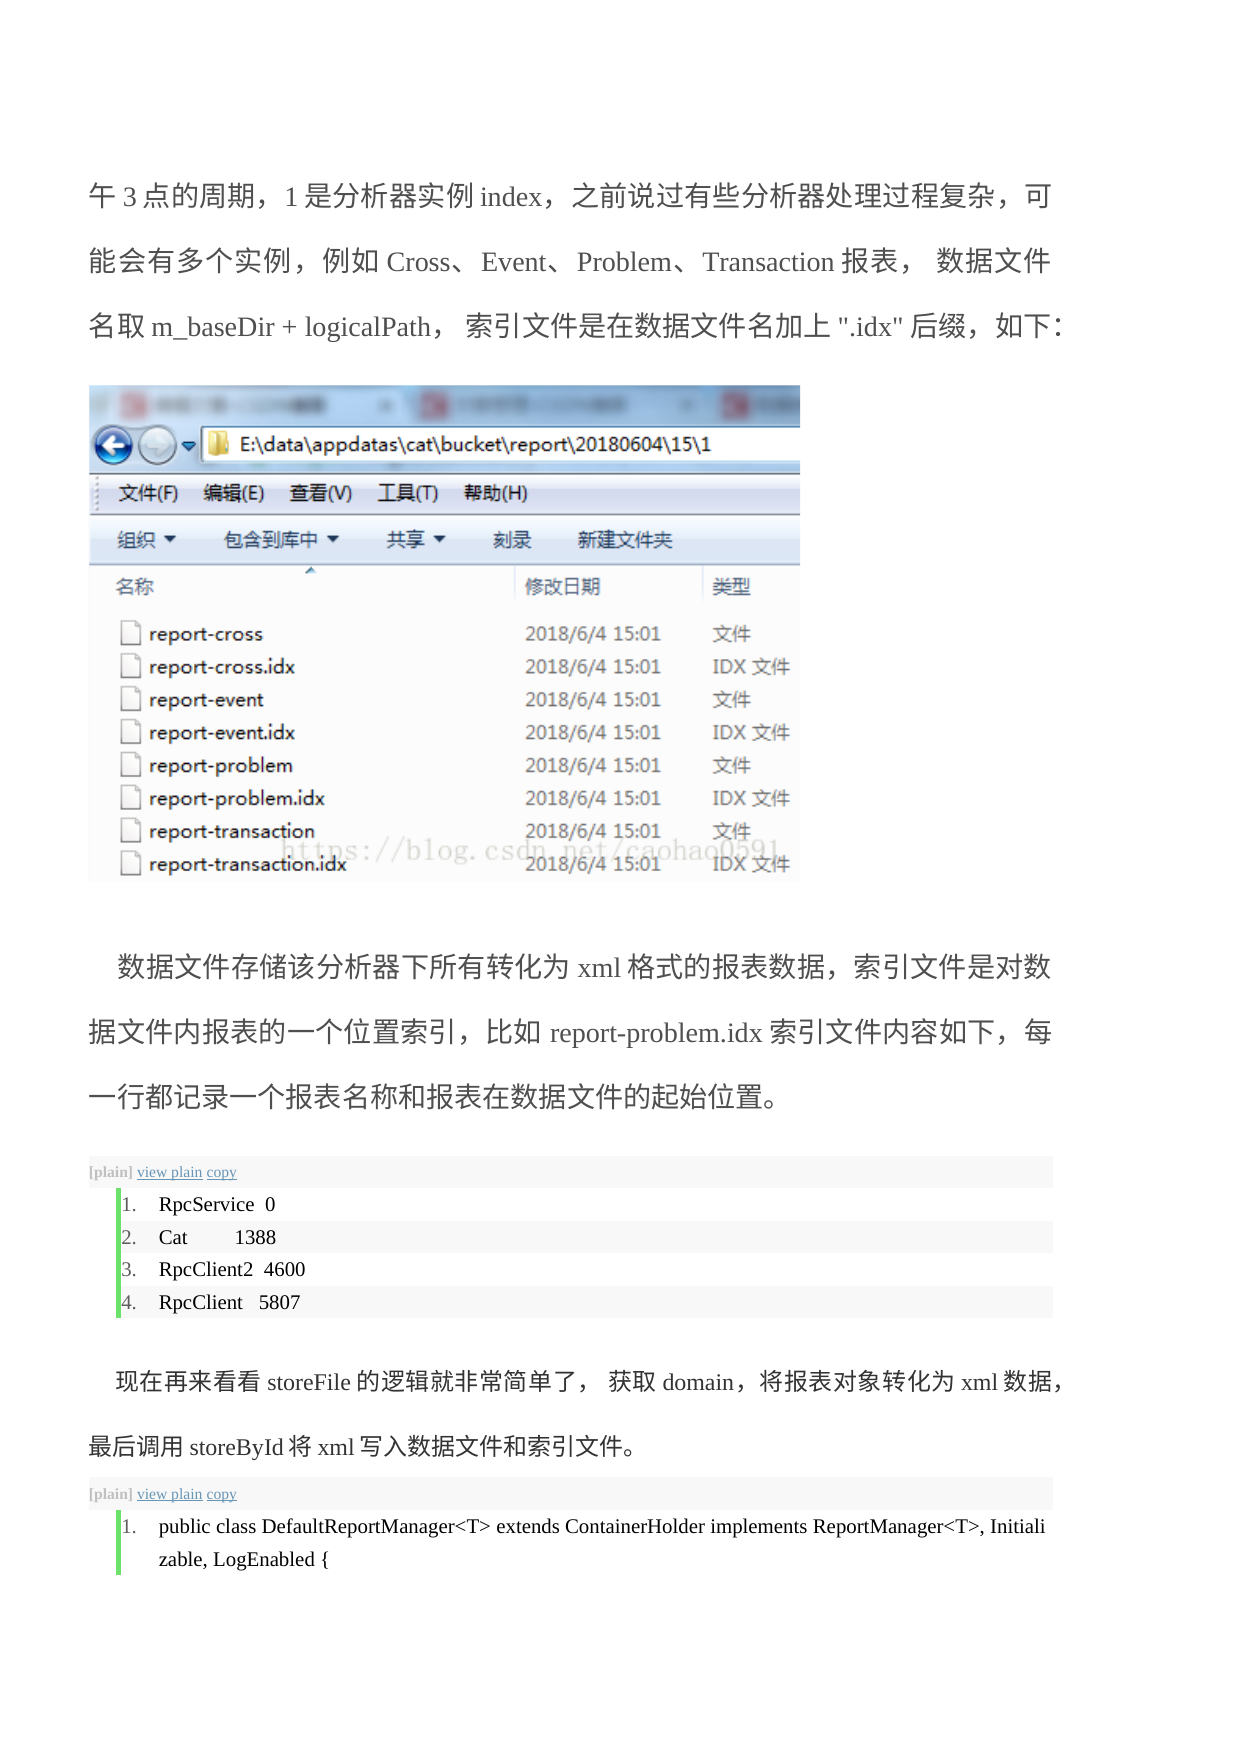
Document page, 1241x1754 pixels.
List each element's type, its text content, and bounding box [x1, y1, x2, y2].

list RpcService 0 [121, 1188, 1053, 1221]
list public class DefaultReportManager<T> extends ContainerHolder implements ReportManager<T>, Initializable, LogEnabled { [121, 1510, 1053, 1575]
text 现在再来看看storeFile的逻辑就非常简单了， 获取domain，将报表对象转化为xml数据，最后调用storeById将xml写入数据文件和索引文件。 [89, 1347, 1053, 1477]
list Cat 1388 [121, 1221, 1053, 1253]
picture [88, 385, 801, 882]
list RpcClient 5807 [121, 1286, 1053, 1318]
list RpcClient2 4600 [121, 1253, 1053, 1286]
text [89, 162, 1053, 357]
text 数据文件存储该分析器下所有转化为xml格式的报表数据，索引文件是对数据文件内报表的一个位置索引，比如 report-problem.idx索引文件内容如下，每一行都记录一个报表名称和报表在数据文件的起始位置。 [89, 933, 1053, 1128]
text [plain] view plain copy [89, 1477, 1053, 1510]
text [plain] view plain copy [89, 1156, 1053, 1188]
